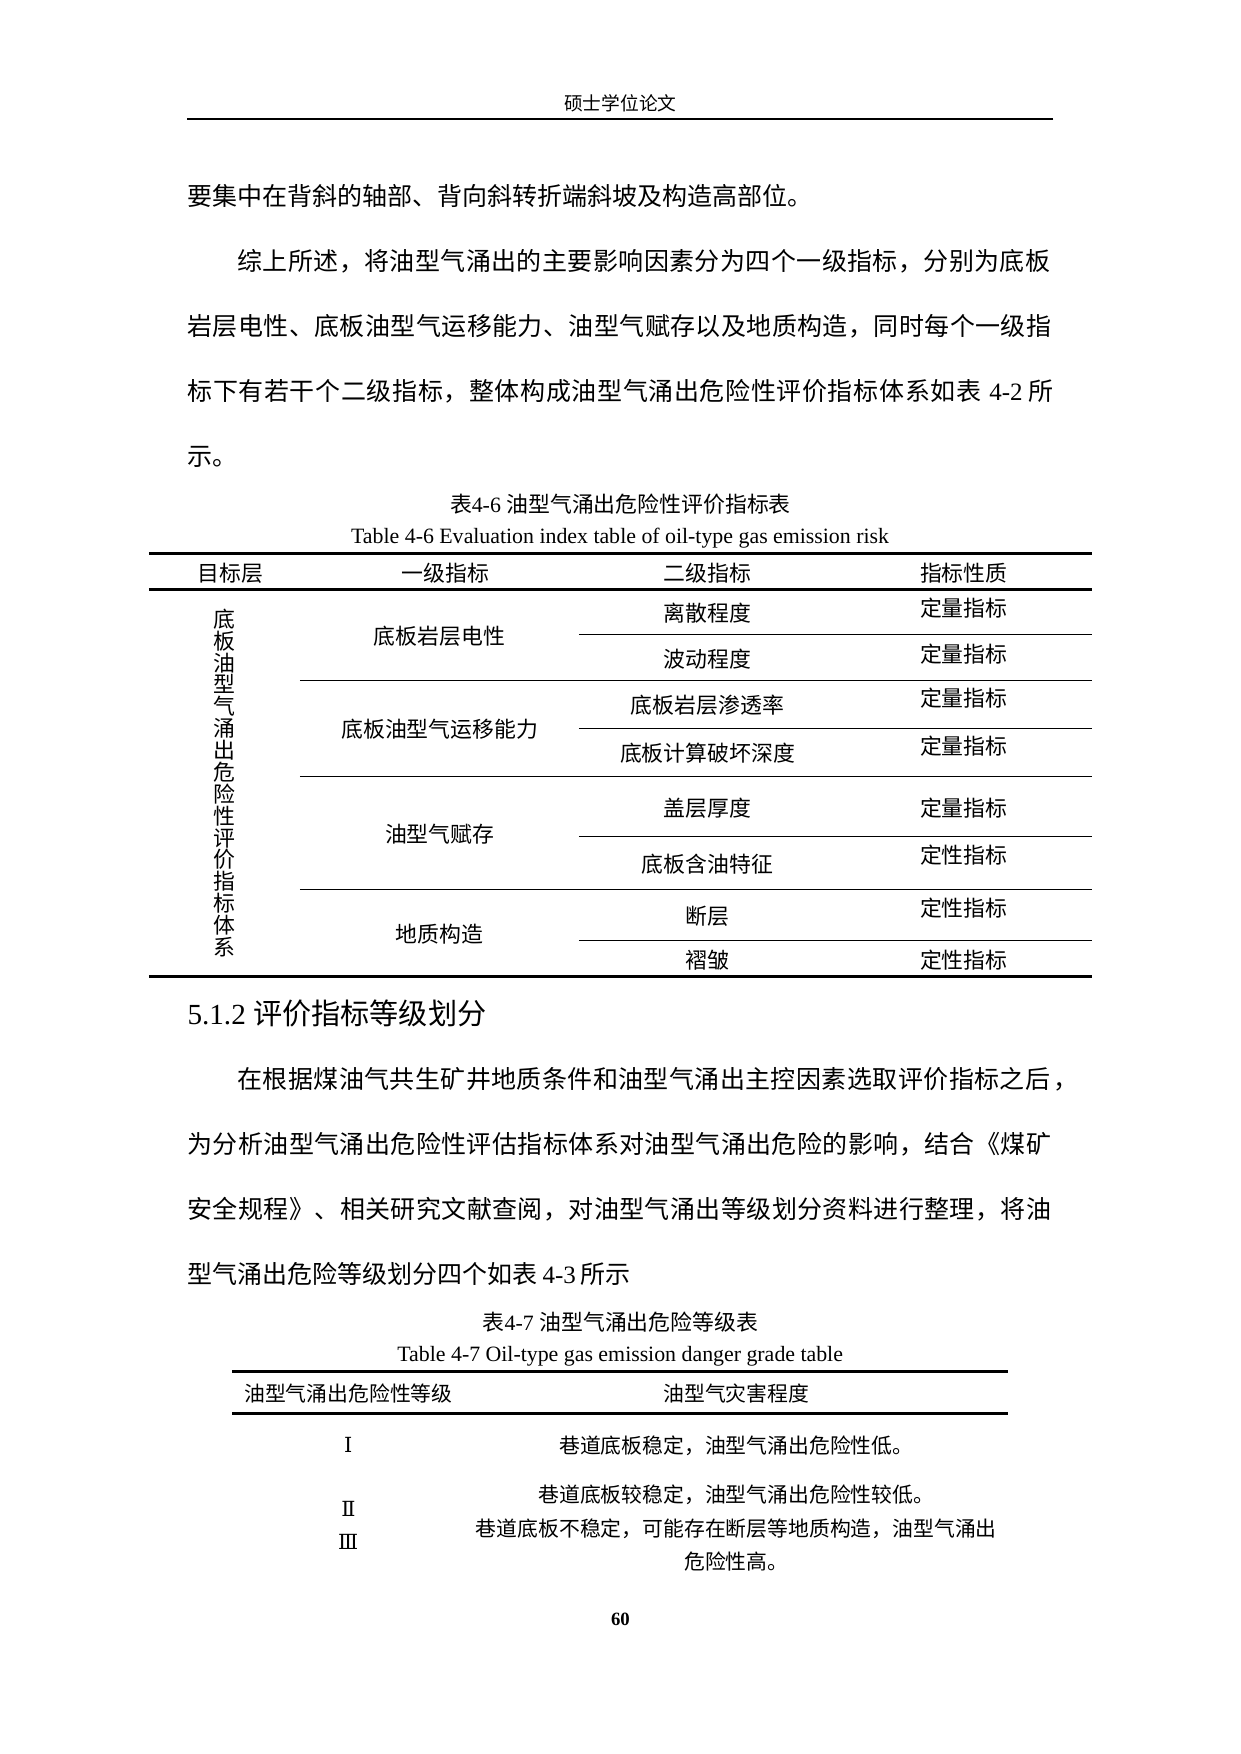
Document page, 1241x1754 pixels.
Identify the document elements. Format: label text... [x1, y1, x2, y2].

text 在根据煤油气共生矿井地质条件和油型气涌出主控因素选取评价指标之后，为分析油型气涌出危险性评估指标体系对油型气涌出危险的影响，结合《煤矿安全规程》、相关研究文献查阅，对油型气涌出等级划分资料进行整理，将油型气涌出危险等级划分四个如表4-3所示 [187, 1045, 1053, 1305]
table_cell 断层 [579, 890, 835, 939]
table_cell 定量指标 [835, 681, 1092, 728]
table_header 二级指标 [579, 555, 835, 588]
table_cell 离散程度 [579, 591, 835, 633]
table_cell 底板岩层渗透率 [579, 681, 835, 728]
table_cell 定量指标 [835, 591, 1092, 633]
table_header 油型气灾害程度 [464, 1373, 1008, 1412]
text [187, 162, 1053, 227]
table_cell 底板岩层电性 [300, 591, 579, 679]
table_header 目标层 [149, 555, 311, 588]
text 综上所述，将油型气涌出的主要影响因素分为四个一级指标，分别为底板岩层电性、底板油型气运移能力、油型气赋存以及地质构造，同时每个一级指标下有若干个二级指标，整体构成油型气涌出危险性评价指标体系如表4-2所示。 [187, 227, 1053, 487]
table_cell 地质构造 [300, 890, 579, 975]
table_header 油型气涌出危险性等级 [232, 1373, 464, 1412]
table_cell 底板油型气运移能力 [300, 681, 579, 776]
table_cell 定性指标 [835, 890, 1092, 939]
table_header 指标性质 [835, 555, 1092, 588]
table_cell 盖层厚度 [579, 777, 835, 836]
list 评价指标等级划分 [187, 991, 1053, 1032]
table_cell 定量指标 [835, 635, 1092, 679]
table_cell 底板油型气涌出危险性评价指标体系 [149, 591, 300, 975]
table_cell 定量指标 [835, 777, 1092, 836]
table_cell 巷道底板较稳定，油型气涌出危险性较低。 [464, 1475, 1008, 1512]
table_cell Ⅱ Ⅲ [232, 1475, 464, 1577]
table_cell 巷道底板不稳定，可能存在断层等地质构造，油型气涌出危险性高。 [464, 1512, 1008, 1577]
table_cell 底板计算破坏深度 [579, 729, 835, 776]
table_cell 定性指标 [835, 837, 1092, 889]
table_cell 油型气赋存 [300, 777, 579, 889]
table_header 一级指标 [311, 555, 579, 588]
table_cell 定性指标 [835, 941, 1092, 975]
table_cell 巷道底板稳定，油型气涌出危险性低。 [464, 1415, 1008, 1475]
table_cell 褶皱 [579, 941, 835, 975]
table_cell Ⅰ [232, 1415, 464, 1475]
table_cell 波动程度 [579, 635, 835, 679]
table_cell 定量指标 [835, 729, 1092, 776]
table_cell 底板含油特征 [579, 837, 835, 889]
